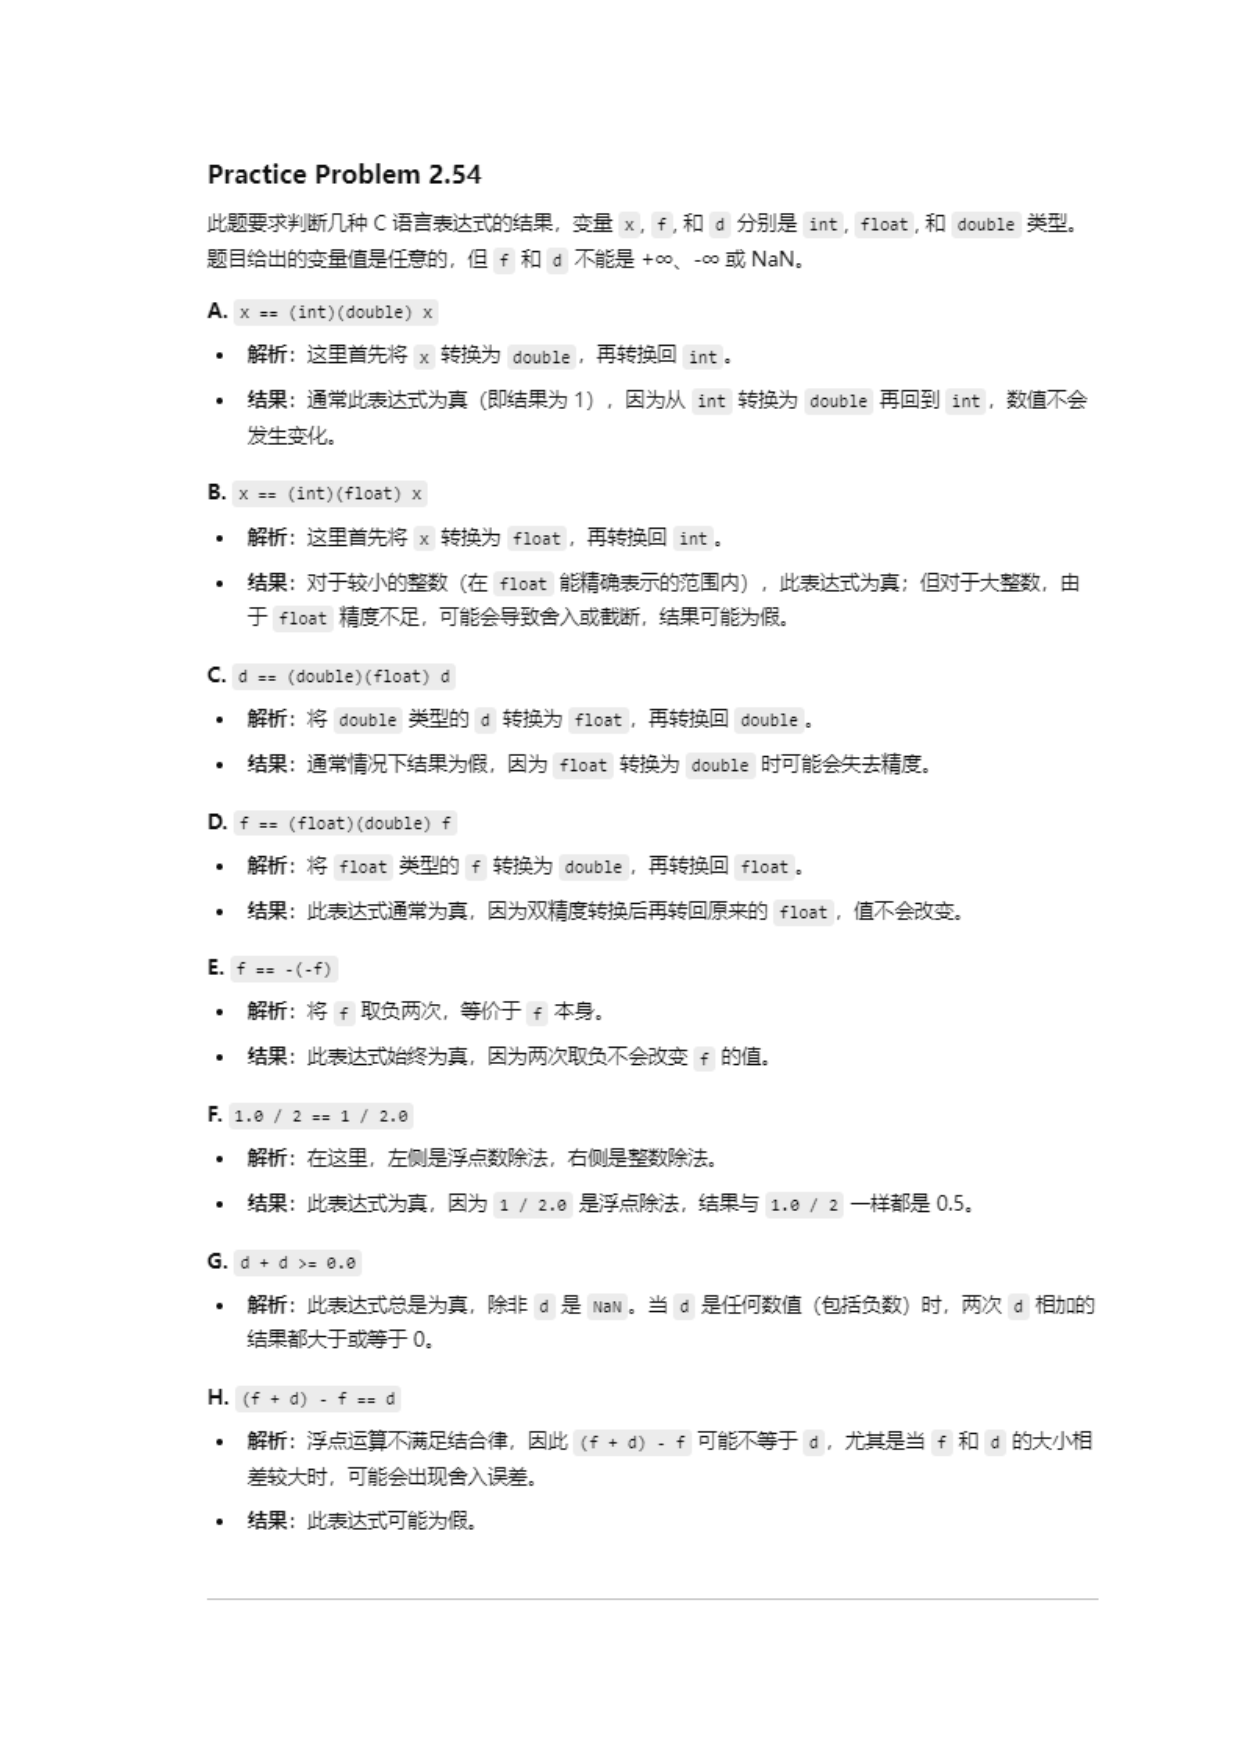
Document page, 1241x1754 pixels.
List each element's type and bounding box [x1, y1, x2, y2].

picture [187, 151, 1213, 1603]
